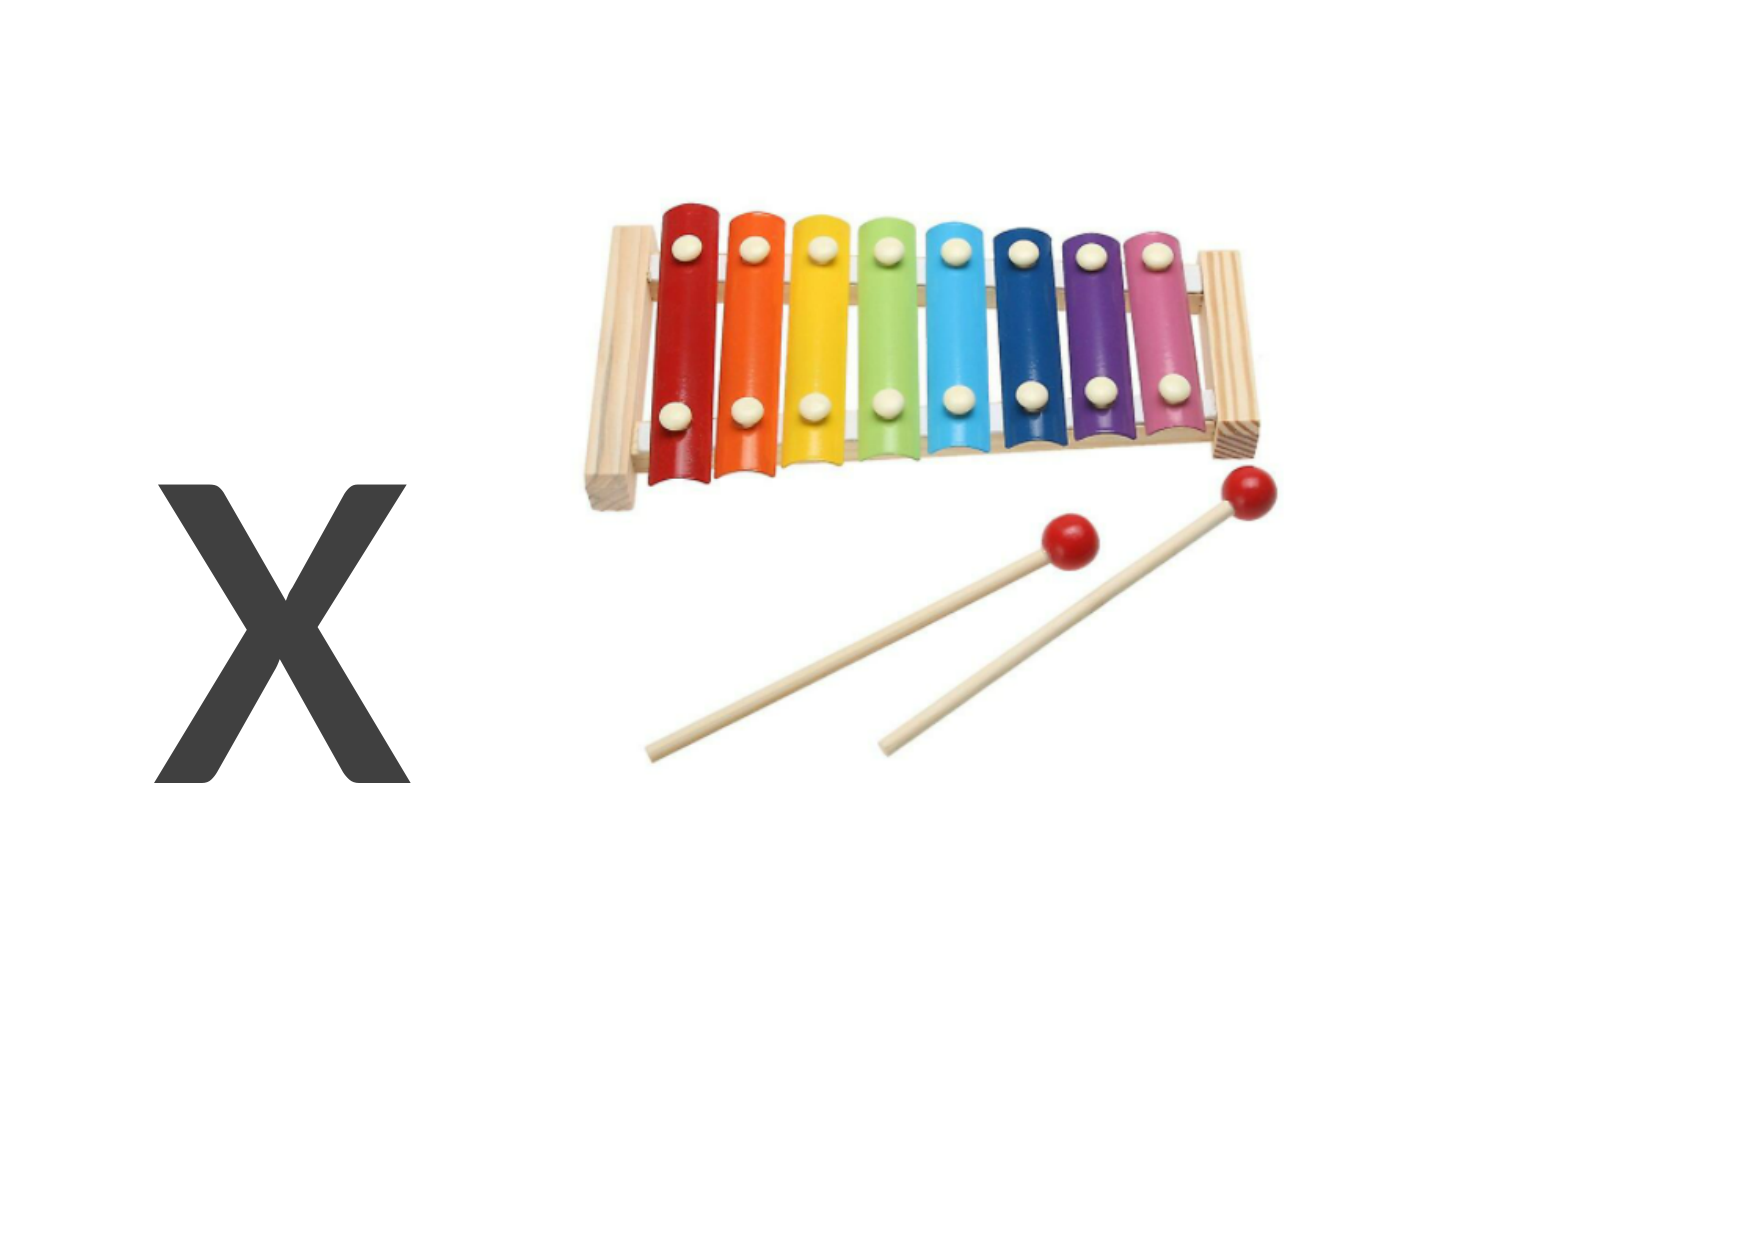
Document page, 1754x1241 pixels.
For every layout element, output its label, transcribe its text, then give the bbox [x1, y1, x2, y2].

picture [559, 185, 1298, 784]
